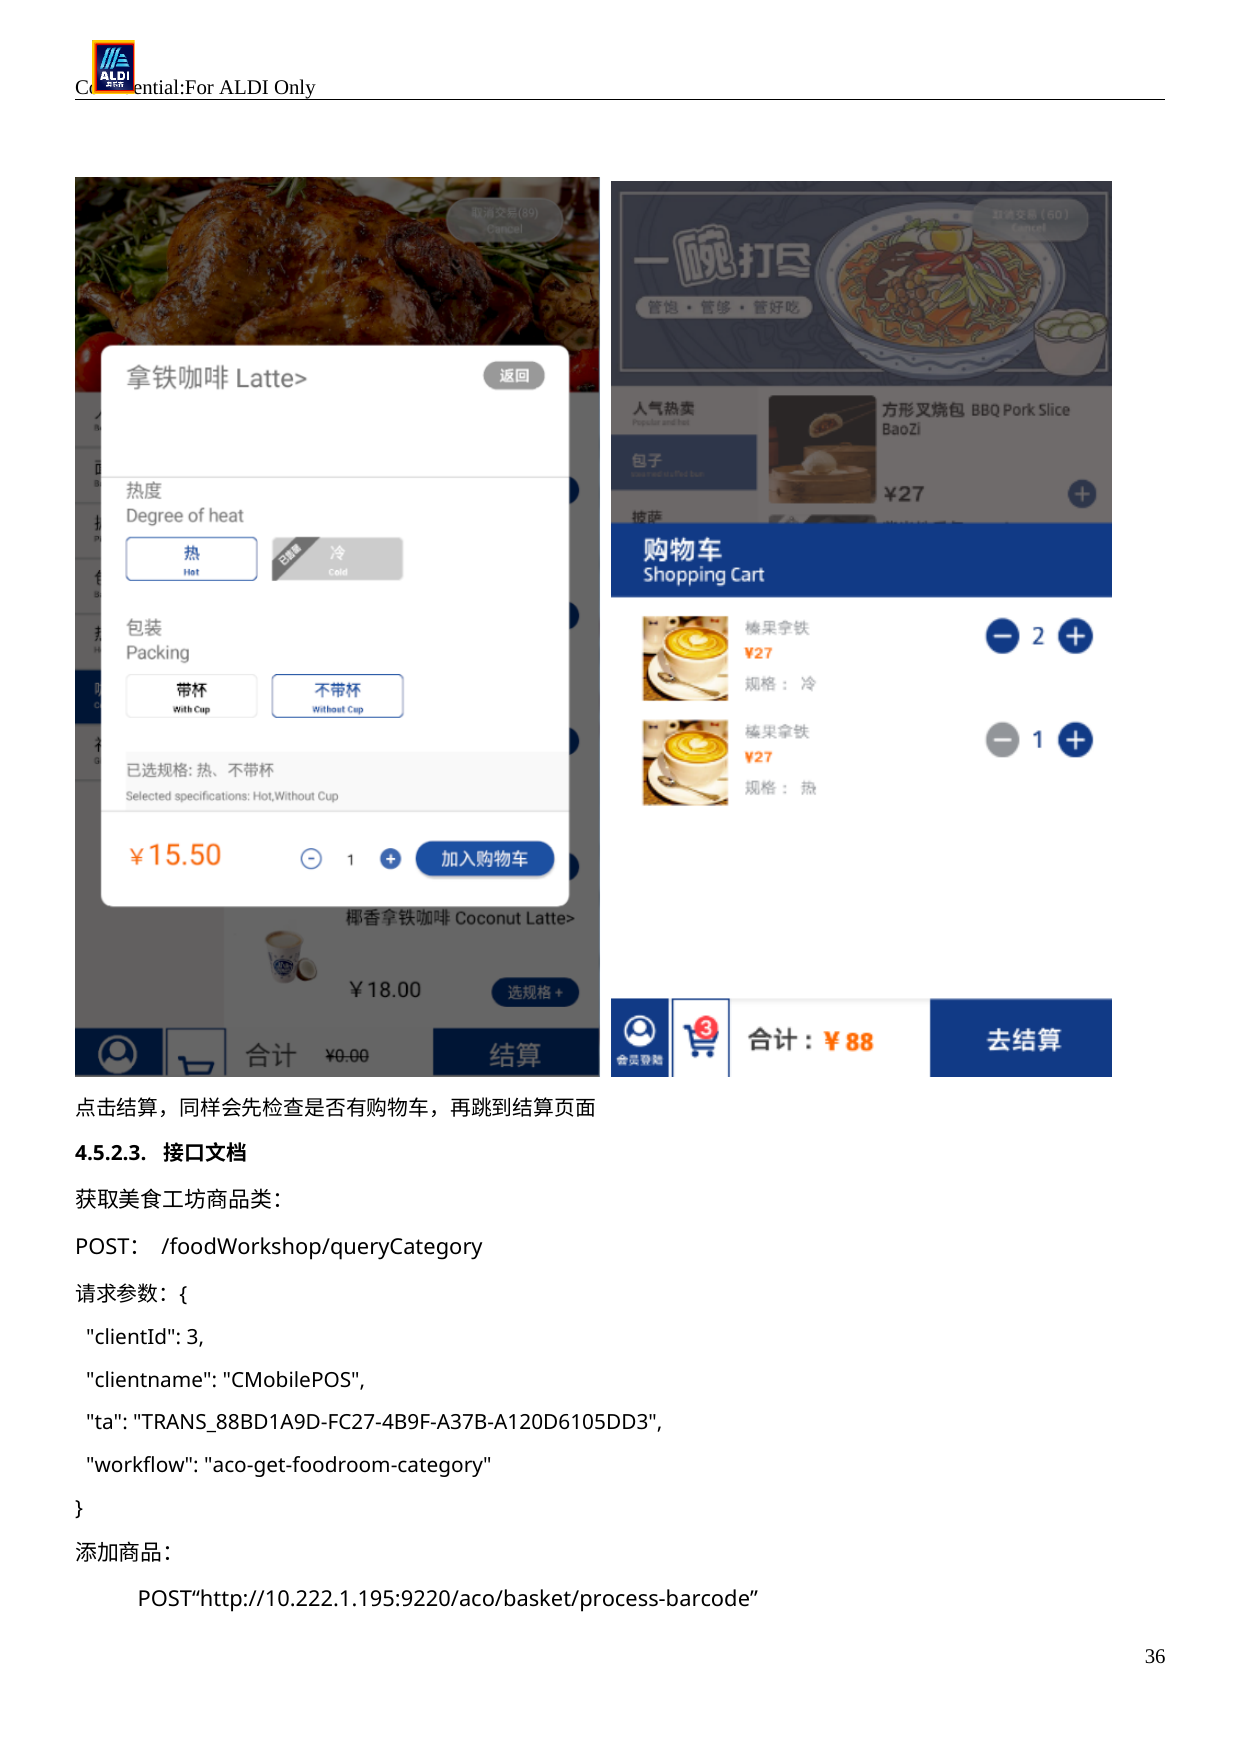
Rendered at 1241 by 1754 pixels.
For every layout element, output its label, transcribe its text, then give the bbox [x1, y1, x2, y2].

text 请求参数：{ [75, 1277, 1165, 1307]
picture [75, 177, 601, 1077]
text 添加商品： [75, 1535, 1165, 1567]
text 点击结算，同样会先检查是否有购物车，再跳到结算页面 [75, 1091, 1165, 1121]
text } [75, 1493, 1165, 1521]
text POST： /foodWorkshop/queryCategory [75, 1229, 1165, 1261]
text POST“http://10.222.1.195:9220/aco/basket/process-barcode” [75, 1583, 1165, 1613]
picture [611, 181, 1112, 1077]
text "clientId": 3, [75, 1322, 1165, 1351]
text 获取美食工坊商品类： [75, 1182, 1165, 1213]
list 接口文档 [75, 1136, 1165, 1167]
text "workflow": "aco-get-foodroom-category" [75, 1450, 1165, 1478]
text "clientname": "CMobilePOS", [75, 1365, 1165, 1393]
picture [90, 39, 135, 92]
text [75, 1407, 1165, 1436]
